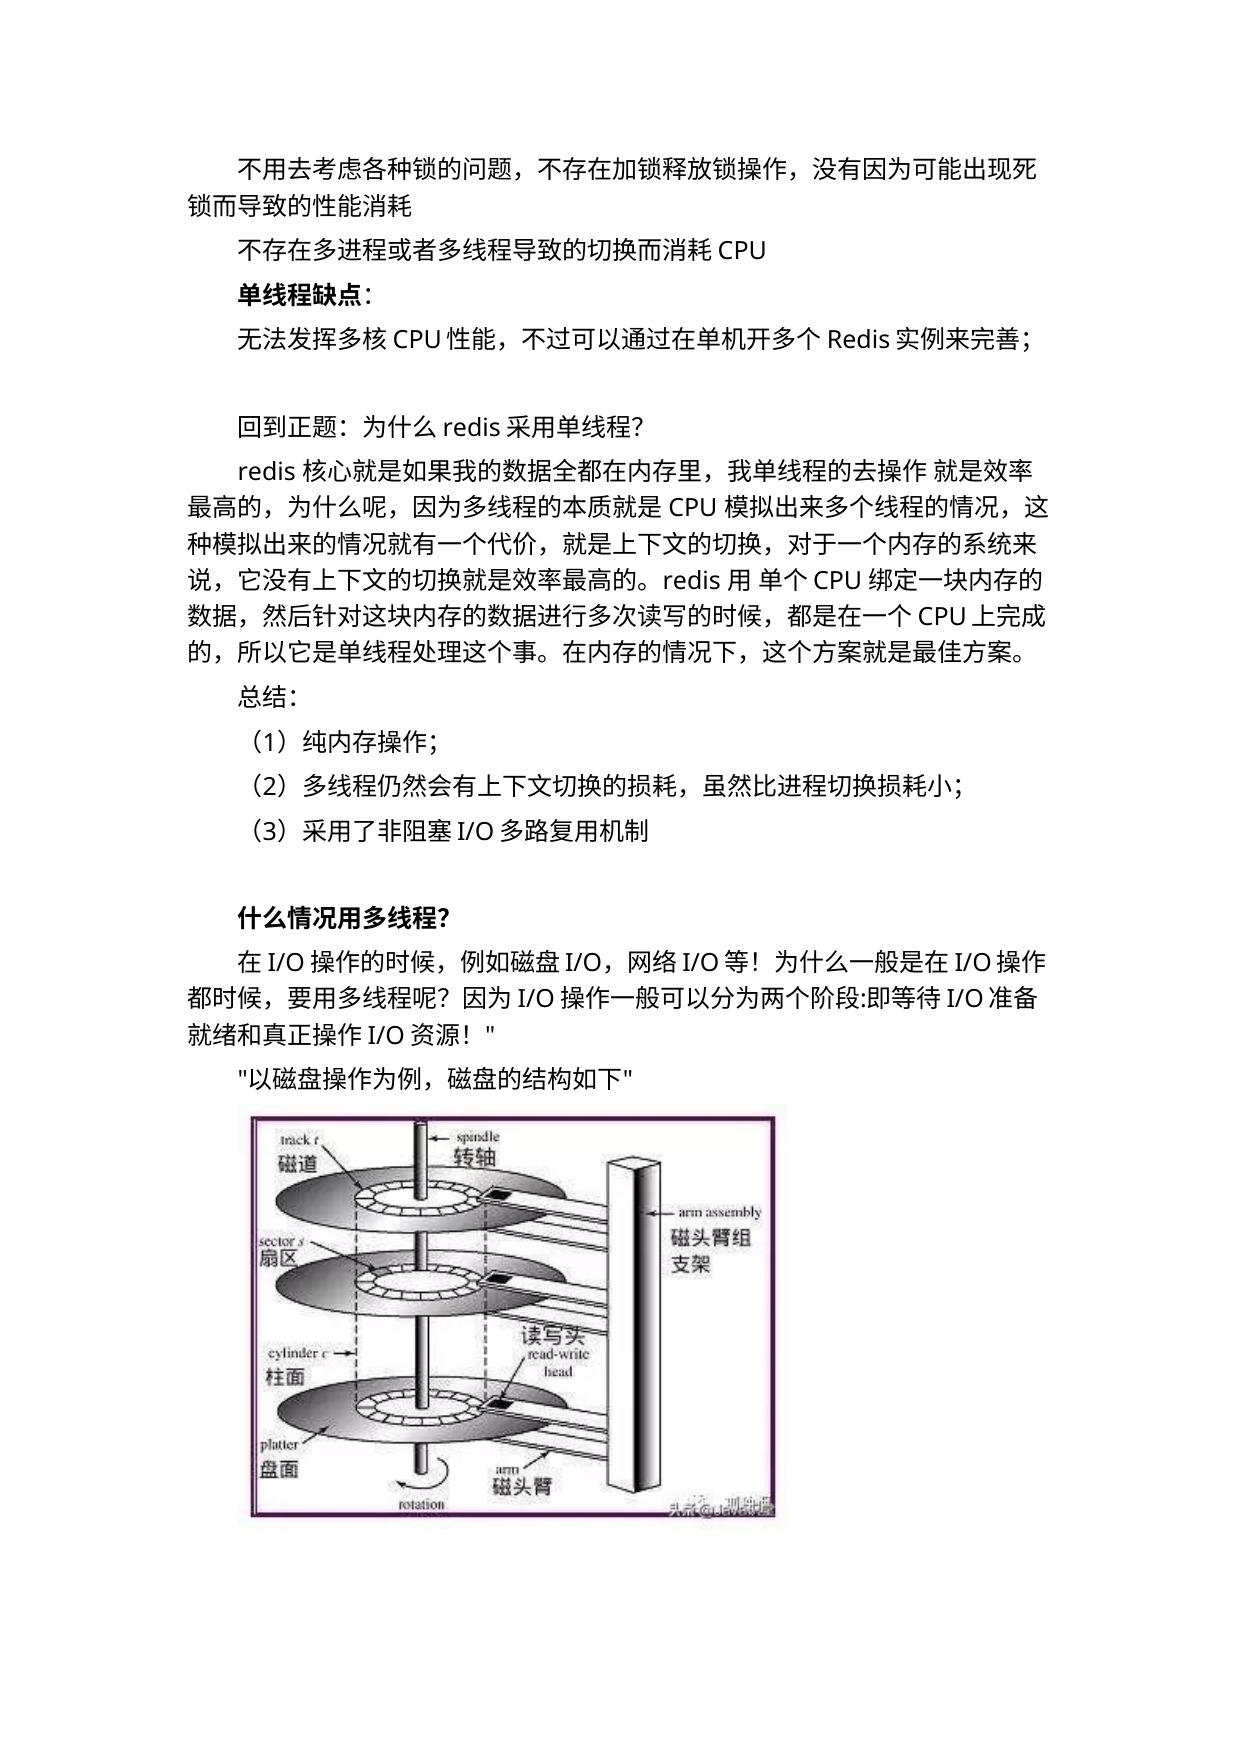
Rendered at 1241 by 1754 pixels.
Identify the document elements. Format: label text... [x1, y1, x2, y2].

text 不存在多进程或者多线程导致的切换而消耗CPU [187, 231, 1053, 267]
text （1）纯内存操作； [187, 722, 1053, 758]
text 总结： [187, 677, 1053, 714]
text 什么情况用多线程？ [187, 898, 1053, 934]
text "以磁盘操作为例，磁盘的结构如下" [187, 1060, 1053, 1096]
text 无法发挥多核CPU性能，不过可以通过在单机开多个Redis实例来完善； [187, 320, 1053, 356]
text （2）多线程仍然会有上下文切换的损耗，虽然比进程切换损耗小； [187, 767, 1053, 803]
text 回到正题：为什么redis采用单线程？ [187, 407, 1053, 443]
text 不用去考虑各种锁的问题，不存在加锁释放锁操作，没有因为可能出现死锁而导致的性能消耗 [187, 150, 1053, 222]
text （3）采用了非阻塞I/O多路复用机制 [187, 811, 1053, 847]
text 单线程缺点： [187, 275, 1053, 312]
picture [237, 1104, 788, 1530]
text 在I/O操作的时候，例如磁盘I/O，网络I/O等！为什么一般是在I/O操作都时候，要用多线程呢？因为I/O操作一般可以分为两个阶段:即等待I/O准备就绪和真正操作I/O资源！" [187, 943, 1053, 1051]
text redis 核心就是如果我的数据全都在内存里，我单线程的去操作 就是效率最高的，为什么呢，因为多线程的本质就是 CPU 模拟出来多个线程的情况，这种模拟出来的情况就有一个代价，就是上下文的切换，对于一个内存的系统来说，它没有上下文的切换就是效率最高的。redis 用 单个CPU 绑定一块内存的数据，然后针对这块内存的数据进行多次读写的时候，都是在一个CPU上完成的，所以它是单线程处理这个事。在内存的情况下，这个方案就是最佳方案。 [187, 452, 1053, 669]
